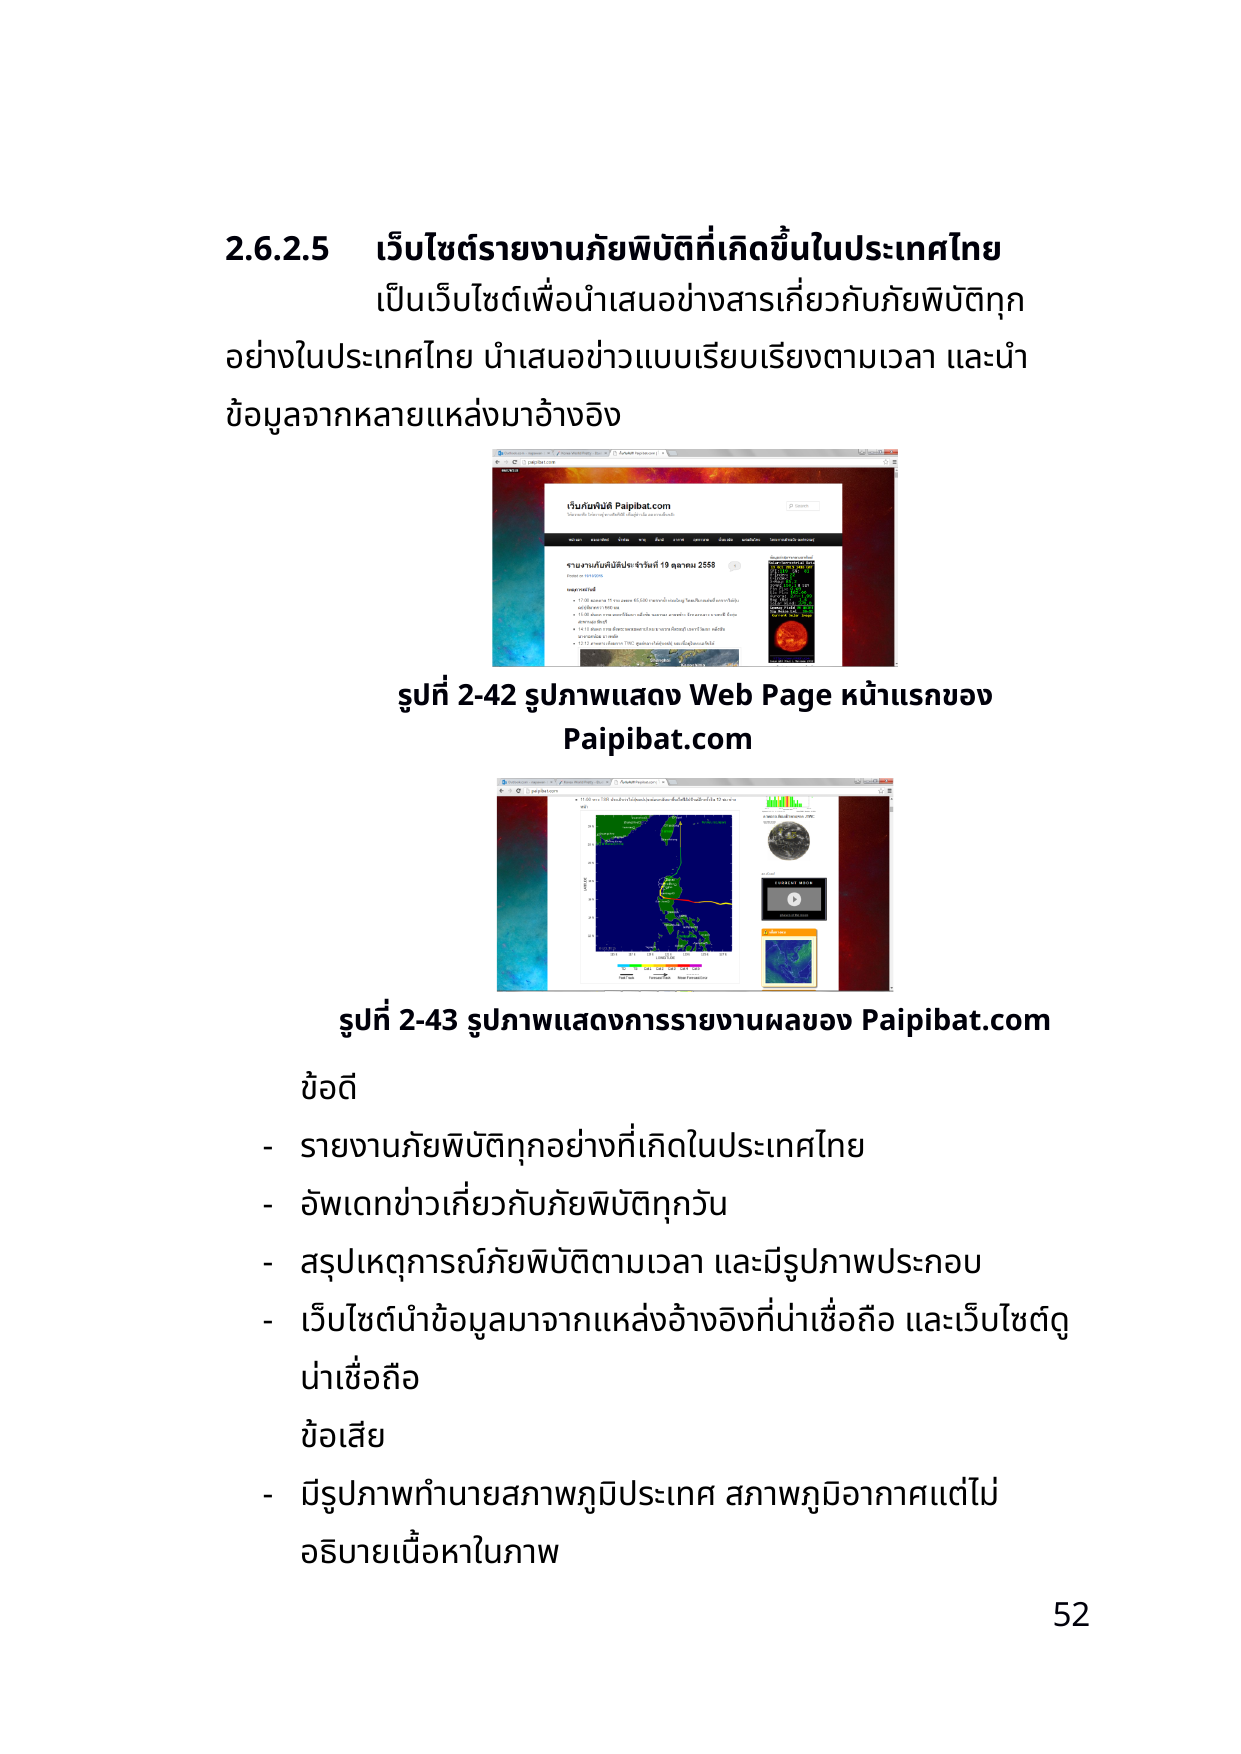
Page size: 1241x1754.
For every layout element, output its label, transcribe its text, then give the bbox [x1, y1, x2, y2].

text ข้อเสีย [225, 1412, 1090, 1463]
list มีรูปภาพทำนายสภาพภูมิประเทศ สภาพภูมิอากาศแต่ไม่อธิบายเนื้อหาในภาพ [262, 1470, 1090, 1579]
text รูปที่ 2-42 รูปภาพแสดง Web Page หน้าแรกของ Paipibat.com [225, 674, 1090, 758]
list เว็บไซต์นำข้อมูลมาจากแหล่งอ้างอิงที่น่าเชื่อถือ และเว็บไซต์ดูน่าเชื่อถือ [262, 1296, 1090, 1405]
picture [492, 449, 898, 667]
picture [496, 778, 894, 992]
list รายงานภัยพิบัติทุกอย่างที่เกิดในประเทศไทย [262, 1122, 1090, 1172]
text เป็นเว็บไซต์เพื่อนำเสนอข่างสารเกี่ยวกับภัยพิบัติทุกอย่างในประเทศไทย นำเสนอข่าวแบบเรียบเรียงตามเวลา และนำข้อมูลจากหลายแหล่งมาอ้างอิง [225, 276, 1090, 442]
list อัพเดทข่าวเกี่ยวกับภัยพิบัติทุกวัน [262, 1180, 1090, 1231]
subtitle เว็บไซต์รายงานภัยพิบัติที่เกิดขึ้นในประเทศไทย [225, 225, 1090, 276]
text รูปที่ 2-43 รูปภาพแสดงการรายงานผลของ Paipibat.com [225, 999, 1090, 1043]
text ข้อดี [225, 1064, 1090, 1114]
list สรุปเหตุการณ์ภัยพิบัติตามเวลา และมีรูปภาพประกอบ [262, 1238, 1090, 1289]
